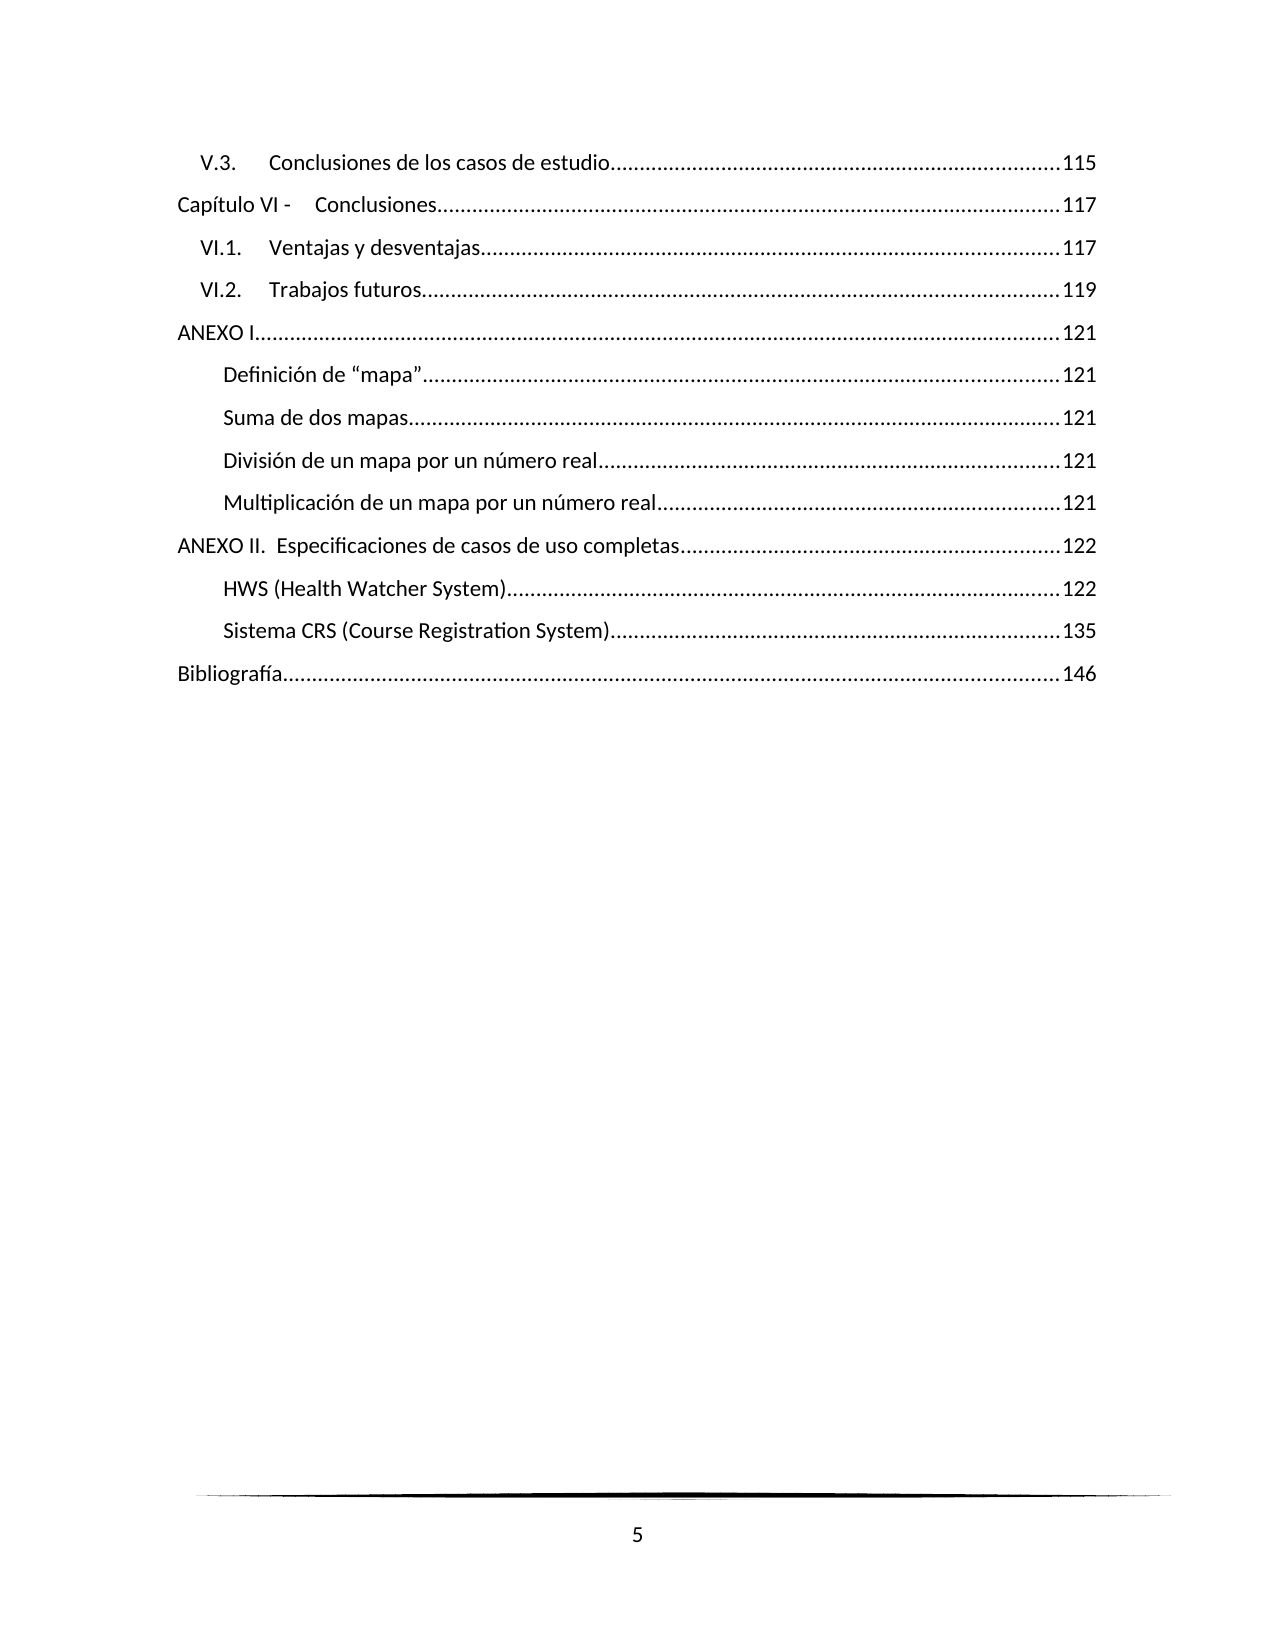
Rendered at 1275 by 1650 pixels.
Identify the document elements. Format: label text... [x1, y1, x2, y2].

text Sistema CRS (Course Registration System) 135 [223, 616, 1098, 644]
text HWS (Health Watcher System) 122 [223, 574, 1098, 602]
text Definición de “mapa” 121 [223, 361, 1098, 389]
text V.3. Conclusiones de los casos de estudio 115 [200, 148, 1098, 176]
text Multiplicación de un mapa por un número real 121 [223, 488, 1098, 516]
text ANEXO II. Especificaciones de casos de uso completas 122 [177, 531, 1098, 559]
picture [195, 1492, 1172, 1500]
text Bibliografía 146 [177, 659, 1098, 687]
text VI.2. Trabajos futuros 119 [200, 275, 1098, 303]
text ANEXO I 121 [177, 318, 1098, 346]
text Capítulo VI - Conclusiones 117 [177, 190, 1098, 218]
text VI.1. Ventajas y desventajas 117 [200, 233, 1098, 261]
text División de un mapa por un número real 121 [223, 446, 1098, 474]
text Suma de dos mapas 121 [223, 403, 1098, 431]
